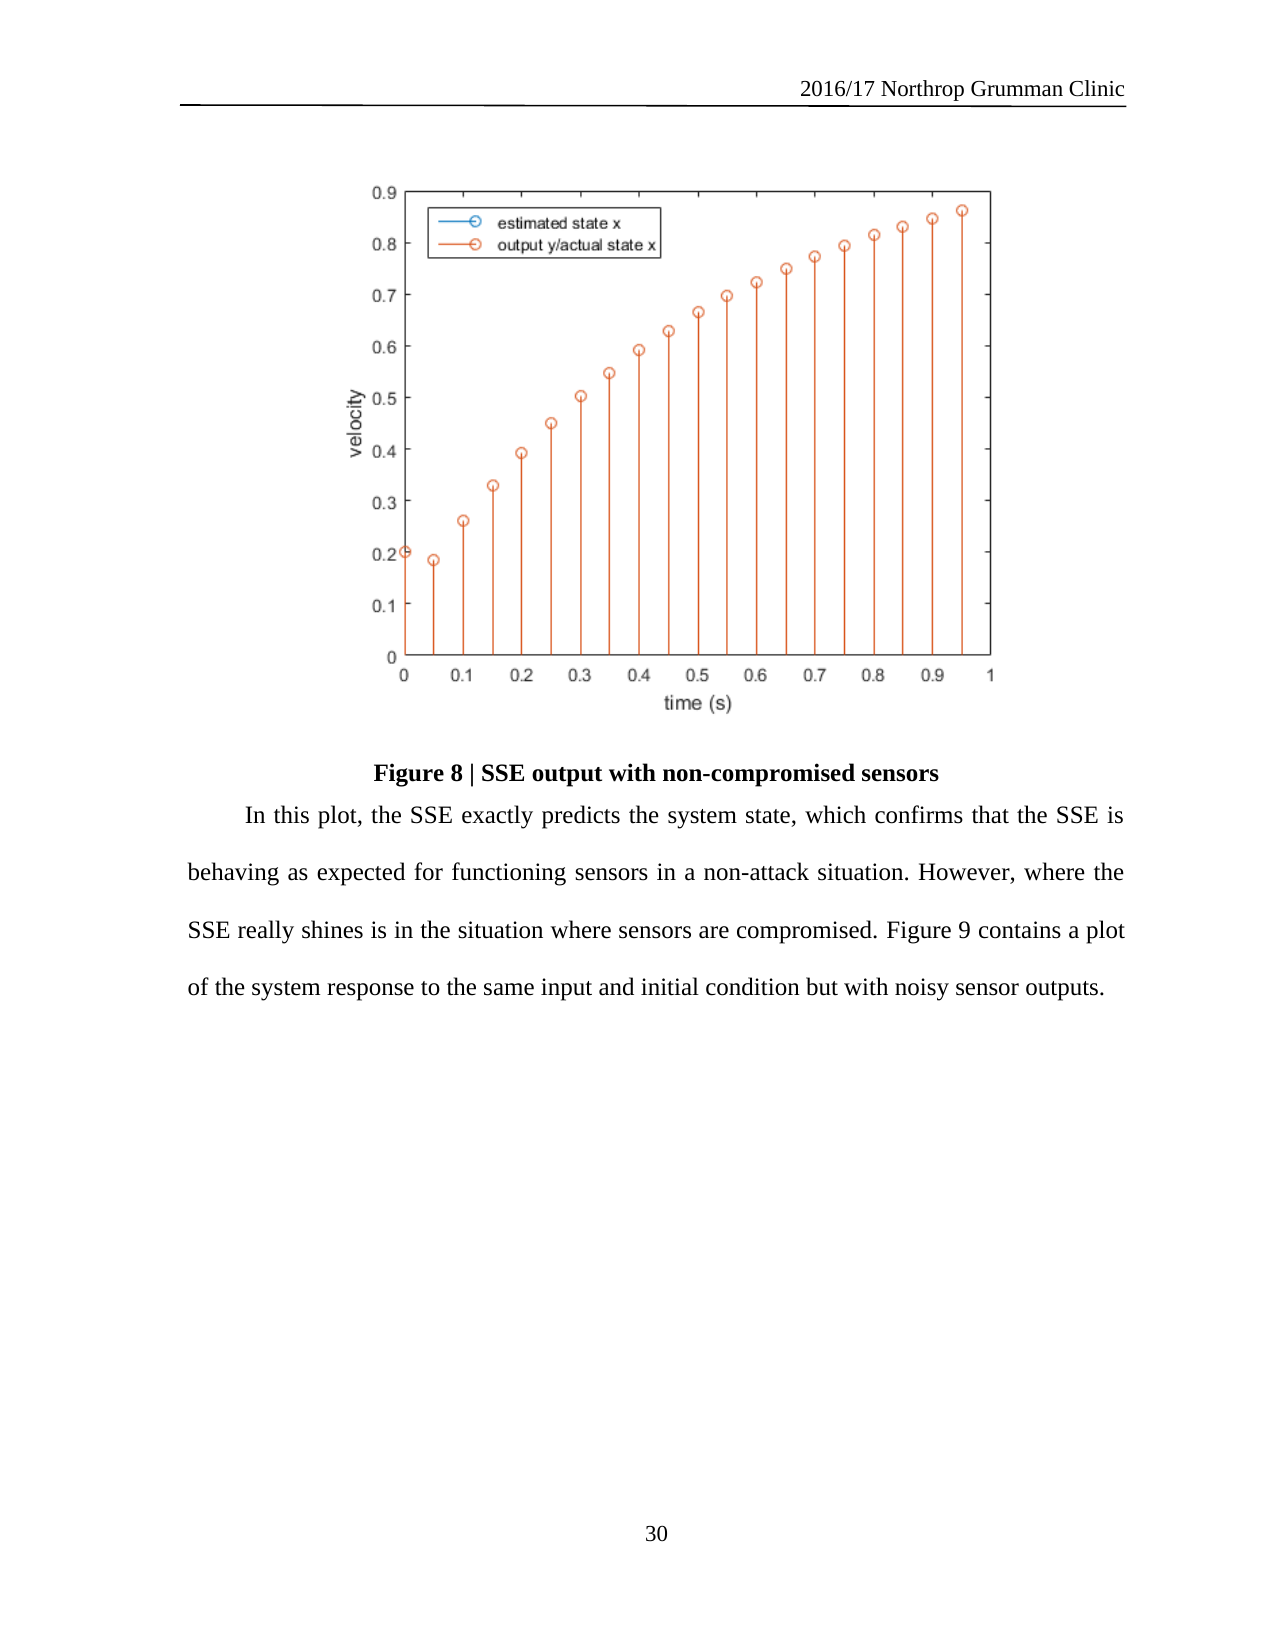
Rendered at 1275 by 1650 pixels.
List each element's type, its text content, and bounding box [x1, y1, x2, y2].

text In this plot, the SSE exactly predicts the system state, which confirms that the SSE is behaving as expected for functioning sensors in a non-attack situation. However, where the SSE really shines is in the situation where sensors are compromised. Figure 9 contains a plot of the system response to the same input and initial condition but with noisy sensor outputs. [187, 800, 1125, 1001]
picture [306, 150, 1063, 718]
text Figure 8 | SSE output with non-compromised sensors [187, 758, 1125, 787]
